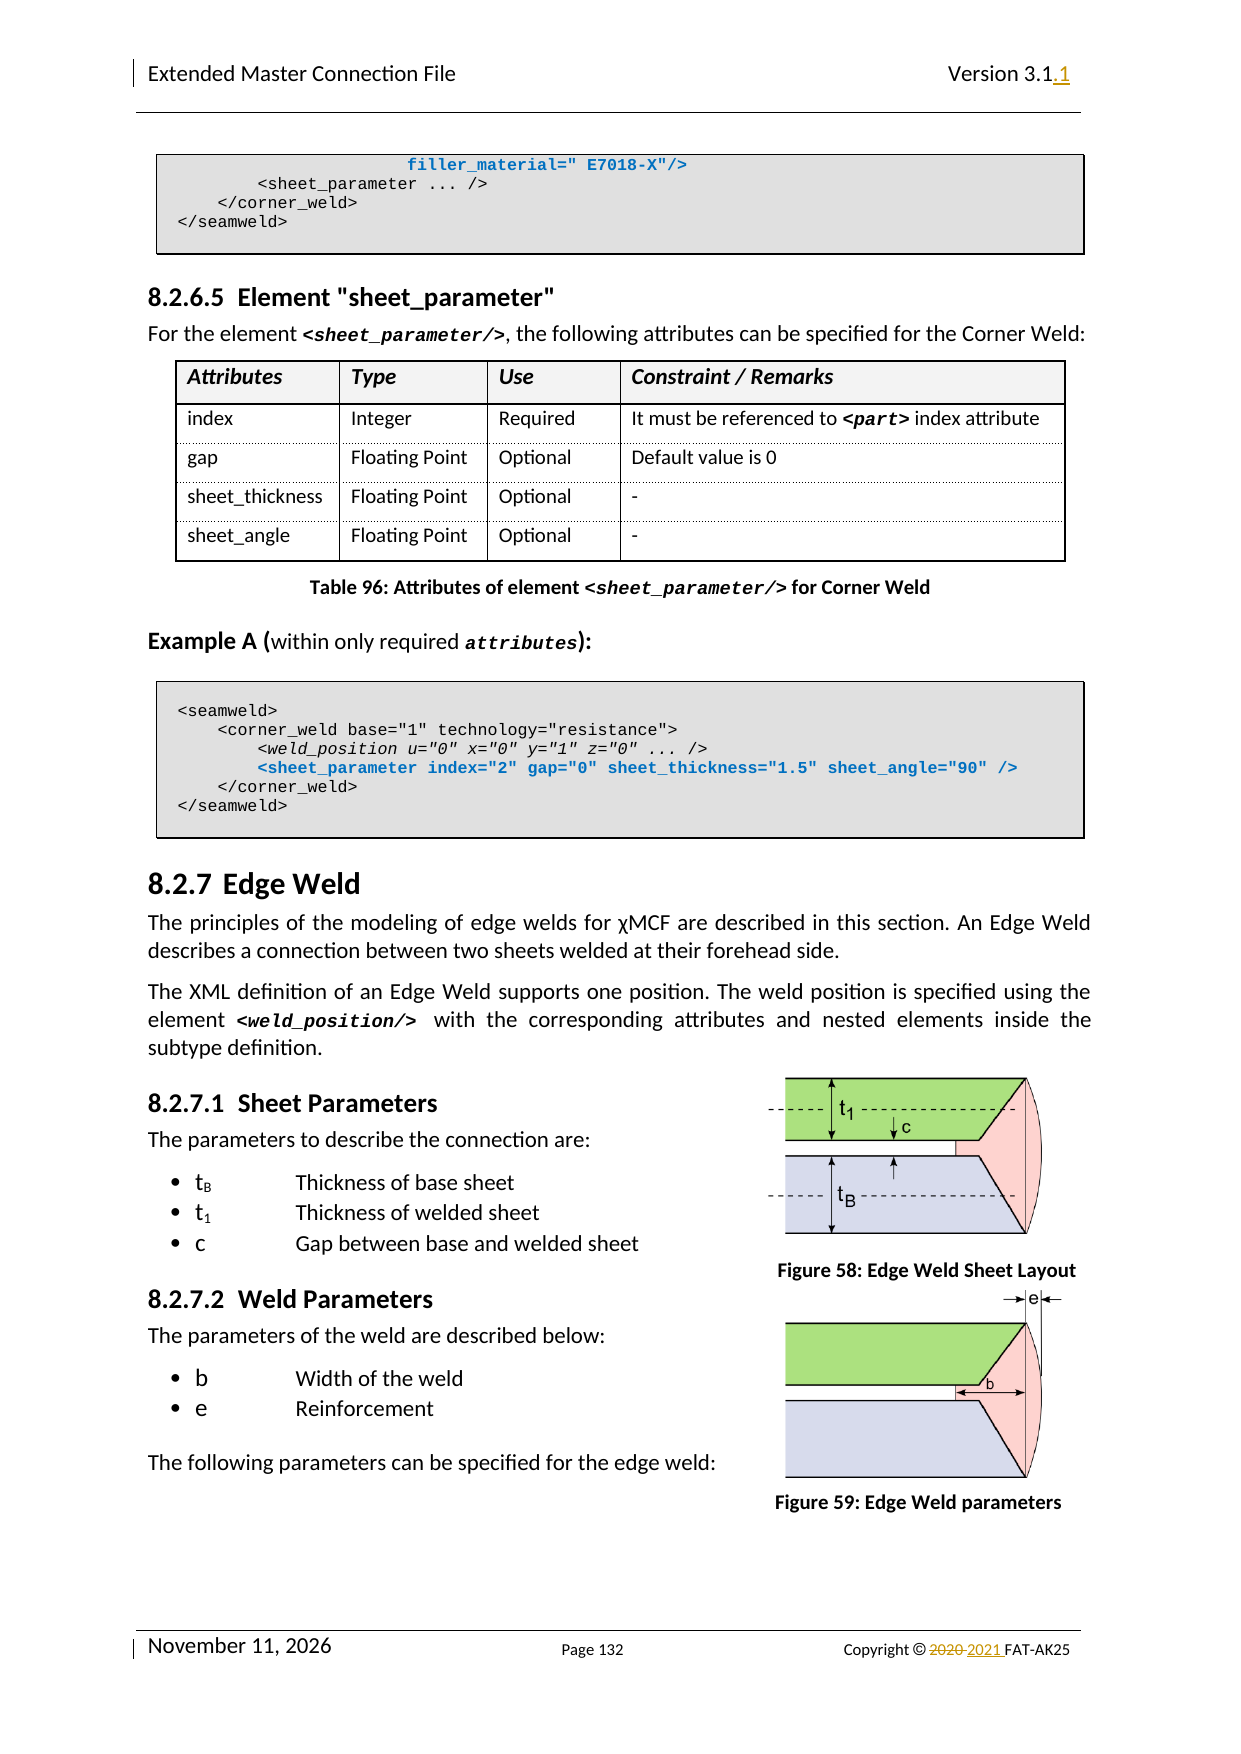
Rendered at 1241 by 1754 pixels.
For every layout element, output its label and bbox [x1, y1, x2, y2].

picture [768, 1119, 1062, 1125]
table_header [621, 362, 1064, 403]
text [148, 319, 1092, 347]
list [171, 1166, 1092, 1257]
picture [785, 1349, 1062, 1362]
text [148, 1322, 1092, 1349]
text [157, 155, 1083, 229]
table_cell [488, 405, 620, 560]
picture [785, 1423, 1062, 1448]
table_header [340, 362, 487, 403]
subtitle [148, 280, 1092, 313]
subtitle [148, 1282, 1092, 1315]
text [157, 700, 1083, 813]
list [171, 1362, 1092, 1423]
picture [768, 1153, 1062, 1166]
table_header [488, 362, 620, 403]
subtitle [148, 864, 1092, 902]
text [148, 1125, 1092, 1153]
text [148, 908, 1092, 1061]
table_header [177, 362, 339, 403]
picture [785, 1315, 1062, 1322]
picture [768, 1068, 1062, 1086]
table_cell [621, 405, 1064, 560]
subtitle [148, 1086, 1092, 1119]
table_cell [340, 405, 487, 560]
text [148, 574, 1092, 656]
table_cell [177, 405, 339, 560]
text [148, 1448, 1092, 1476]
